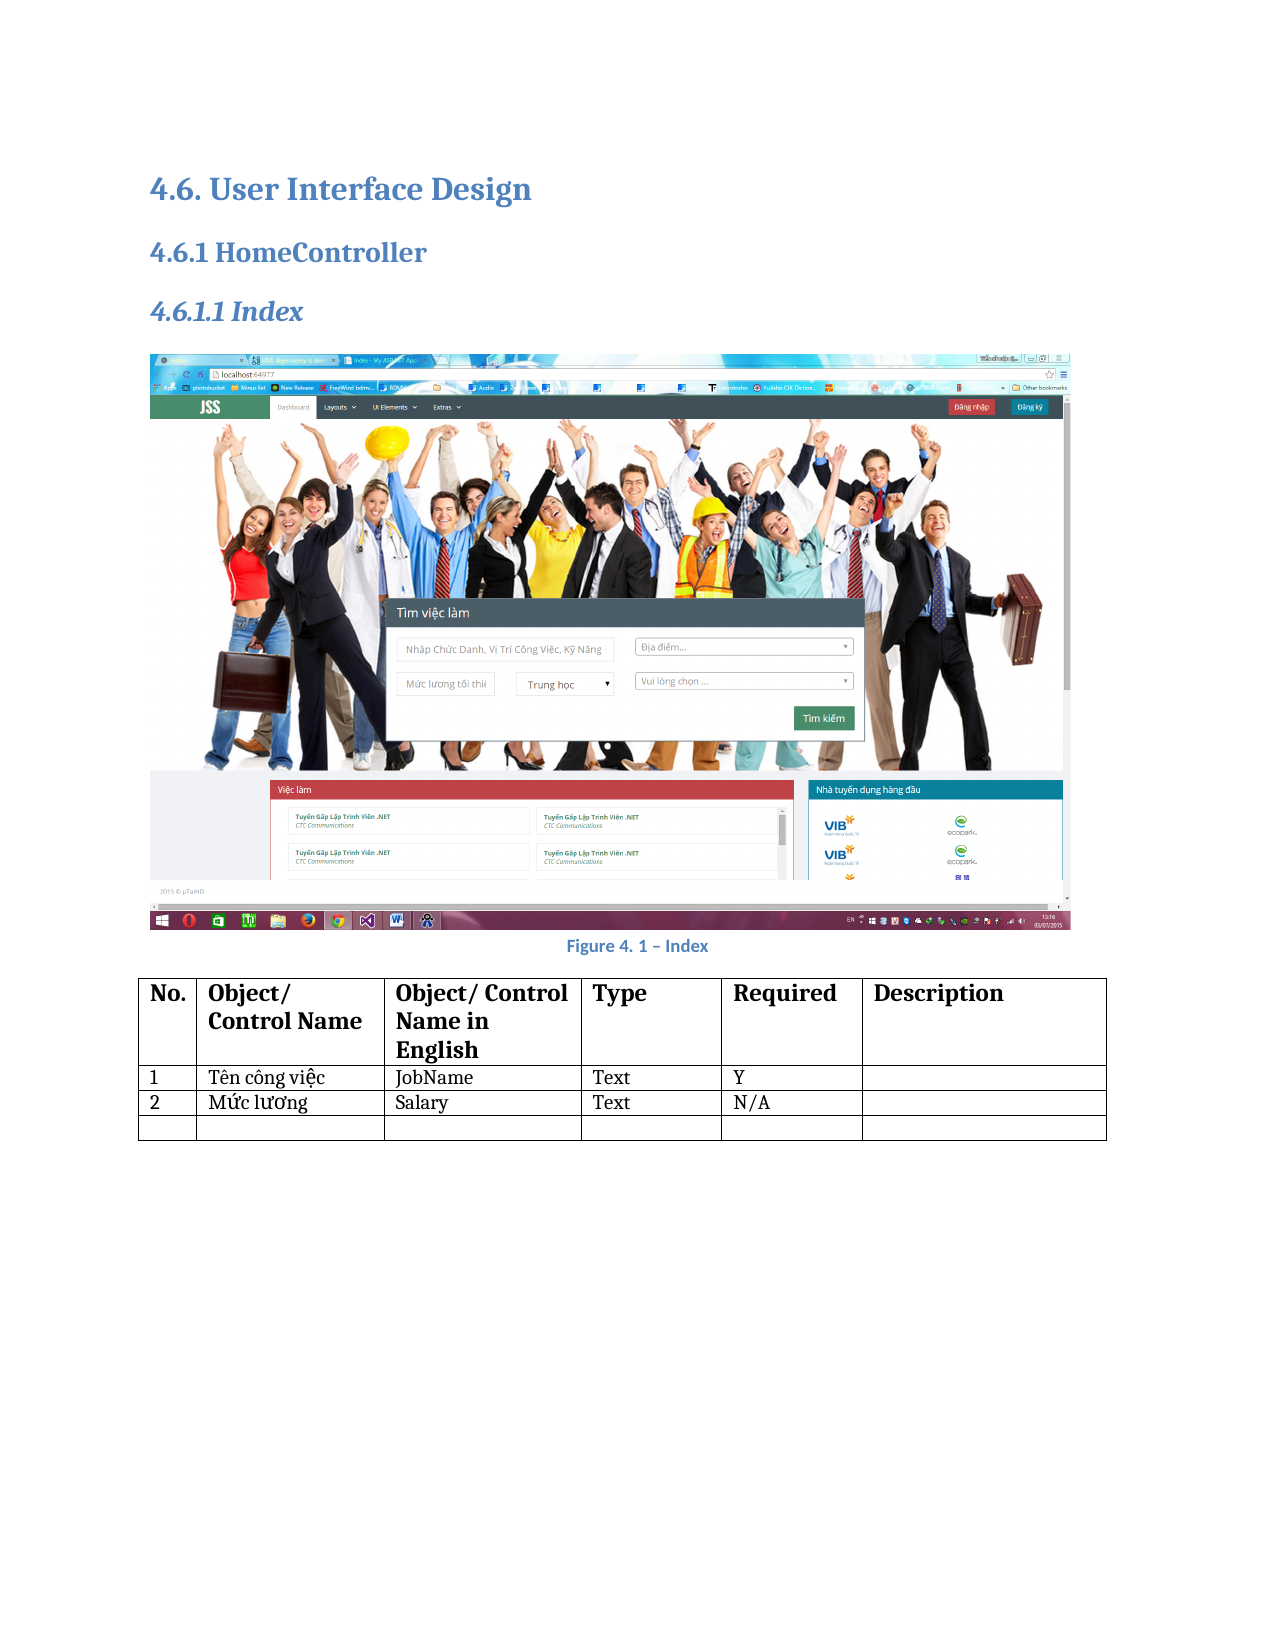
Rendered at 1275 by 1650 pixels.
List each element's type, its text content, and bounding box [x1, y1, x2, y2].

subtitle 4.6.1.1 Index [150, 295, 1125, 329]
table_cell Y [722, 1066, 862, 1090]
table_cell Tên công việc [197, 1066, 384, 1090]
table_cell [863, 1066, 1106, 1090]
table_cell [197, 1116, 384, 1140]
table_cell [582, 1116, 721, 1140]
subtitle 4.6.1 HomeController [150, 236, 1125, 269]
table_header Description [863, 979, 1106, 1065]
table_cell [863, 1091, 1106, 1115]
table_cell [385, 1116, 581, 1140]
picture [150, 354, 1071, 930]
table_cell [722, 1116, 862, 1140]
table_cell JobName [385, 1066, 581, 1090]
table_header Object/ Control Name in English [385, 979, 581, 1065]
table_cell Text [582, 1066, 721, 1090]
table_cell 2 [139, 1091, 196, 1115]
table_header Required [722, 979, 862, 1065]
table_cell 1 [139, 1066, 196, 1090]
table_cell Mức lương [197, 1091, 384, 1115]
table_header Type [582, 979, 721, 1065]
table_cell Text [582, 1091, 721, 1115]
subtitle 4.6. User Interface Design [150, 171, 1125, 209]
table_header Object/ Control Name [197, 979, 384, 1065]
table_cell [863, 1116, 1106, 1140]
table_cell [139, 1116, 196, 1140]
table_cell Salary [385, 1091, 581, 1115]
table_header No. [139, 979, 196, 1065]
table_cell N/A [722, 1091, 862, 1115]
